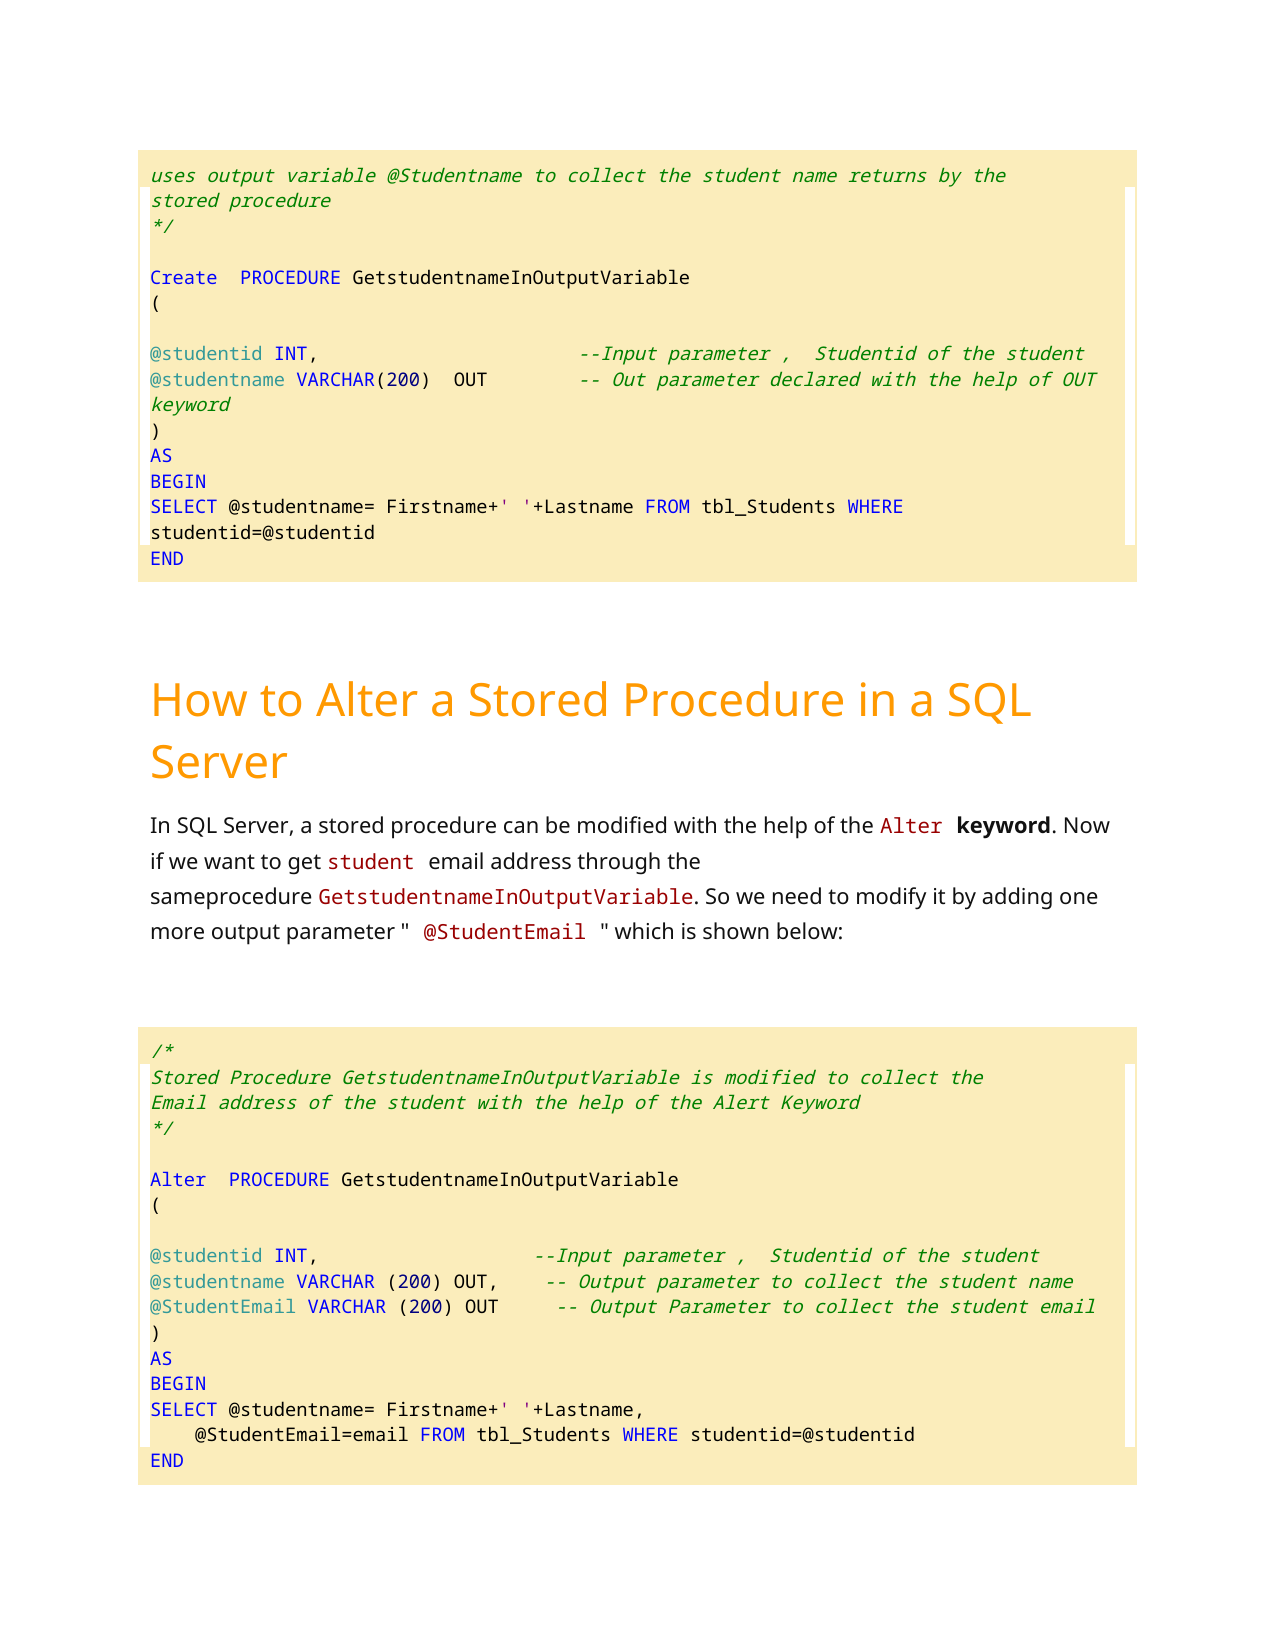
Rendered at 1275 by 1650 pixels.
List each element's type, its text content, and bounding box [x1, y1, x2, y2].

text END [140, 533, 1135, 581]
text Alter PROCEDURE GetstudentnameInOutputVariable [150, 1166, 1125, 1192]
text AS [150, 443, 1125, 468]
text Stored Procedure GetstudentnameInOutputVariable is modified to collect the [150, 1064, 1125, 1090]
text stored procedure [150, 187, 1125, 213]
text In SQL Server, a stored procedure can be modified with the help of the Alter keyword. Now if we want to get student email address through the sameprocedure GetstudentnameInOutputVariable. So we need to modify it by adding one more output parameter " @StudentEmail " which is shown below: [150, 809, 1125, 946]
text ) [150, 417, 1125, 443]
text SELECT @studentname= Firstname+' '+Lastname FROM tbl_Students WHERE studentid=@studentid [150, 494, 1125, 533]
text */ [150, 213, 1125, 238]
text END [140, 1435, 1135, 1483]
text @StudentEmail=email FROM tbl_Students WHERE studentid=@studentid [150, 1421, 1125, 1435]
text /* [140, 1028, 1135, 1064]
text BEGIN [150, 468, 1125, 494]
text */ [150, 1115, 1125, 1141]
text @studentname VARCHAR (200) OUT, -- Output parameter to collect the student name [150, 1268, 1125, 1294]
text @studentid INT, --Input parameter , Studentid of the student [150, 1243, 1125, 1268]
text @studentname VARCHAR(200) OUT -- Out parameter declared with the help of OUT keyword [150, 366, 1125, 417]
text ( [150, 289, 1125, 315]
text ) [150, 1319, 1125, 1345]
text uses output variable @Studentname to collect the student name returns by the [140, 152, 1135, 187]
text BEGIN [150, 1370, 1125, 1396]
text @studentid INT, --Input parameter , Studentid of the student [150, 341, 1125, 366]
text ( [150, 1192, 1125, 1217]
text Create PROCEDURE GetstudentnameInOutputVariable [150, 264, 1125, 289]
text How to Alter a Stored Procedure in a SQL Server [150, 667, 1125, 792]
text SELECT @studentname= Firstname+' '+Lastname, [150, 1396, 1125, 1421]
text AS [150, 1345, 1125, 1370]
text @StudentEmail VARCHAR (200) OUT -- Output Parameter to collect the student email [150, 1294, 1125, 1319]
text Email address of the student with the help of the Alert Keyword [150, 1090, 1125, 1115]
